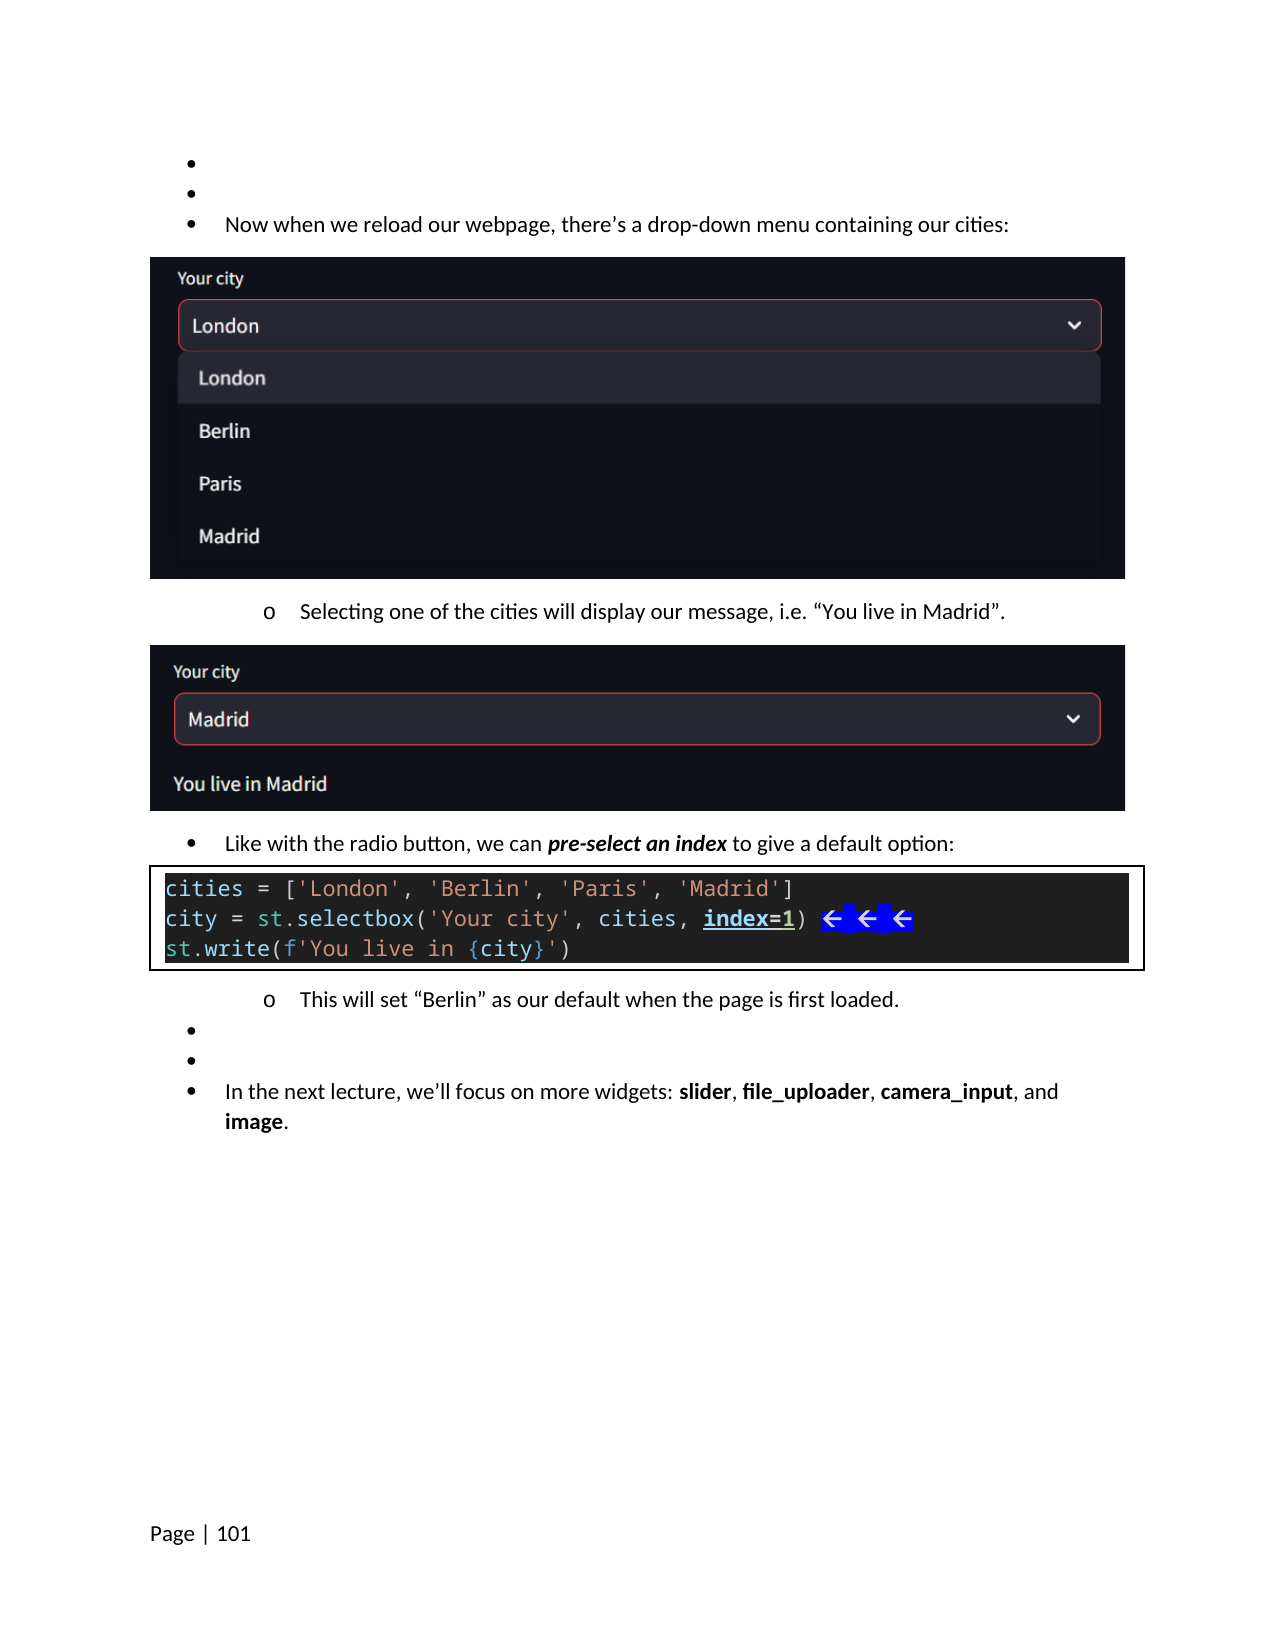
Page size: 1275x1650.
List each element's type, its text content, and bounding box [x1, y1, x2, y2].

picture [150, 645, 1125, 811]
list In the next lecture, we’ll focus on more widgets: slider, file_uploader, camera_input, and image. [187, 1077, 1125, 1135]
picture [150, 257, 1125, 579]
list Selecting one of the cities will display our message, i.e. “You live in Madrid”. [262, 597, 1125, 626]
list This will set “Berlin” as our default when the page is first loaded. [262, 971, 1125, 1014]
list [187, 210, 1125, 238]
list Like with the radio button, we can pre-select an index to give a default option: [187, 829, 1125, 857]
